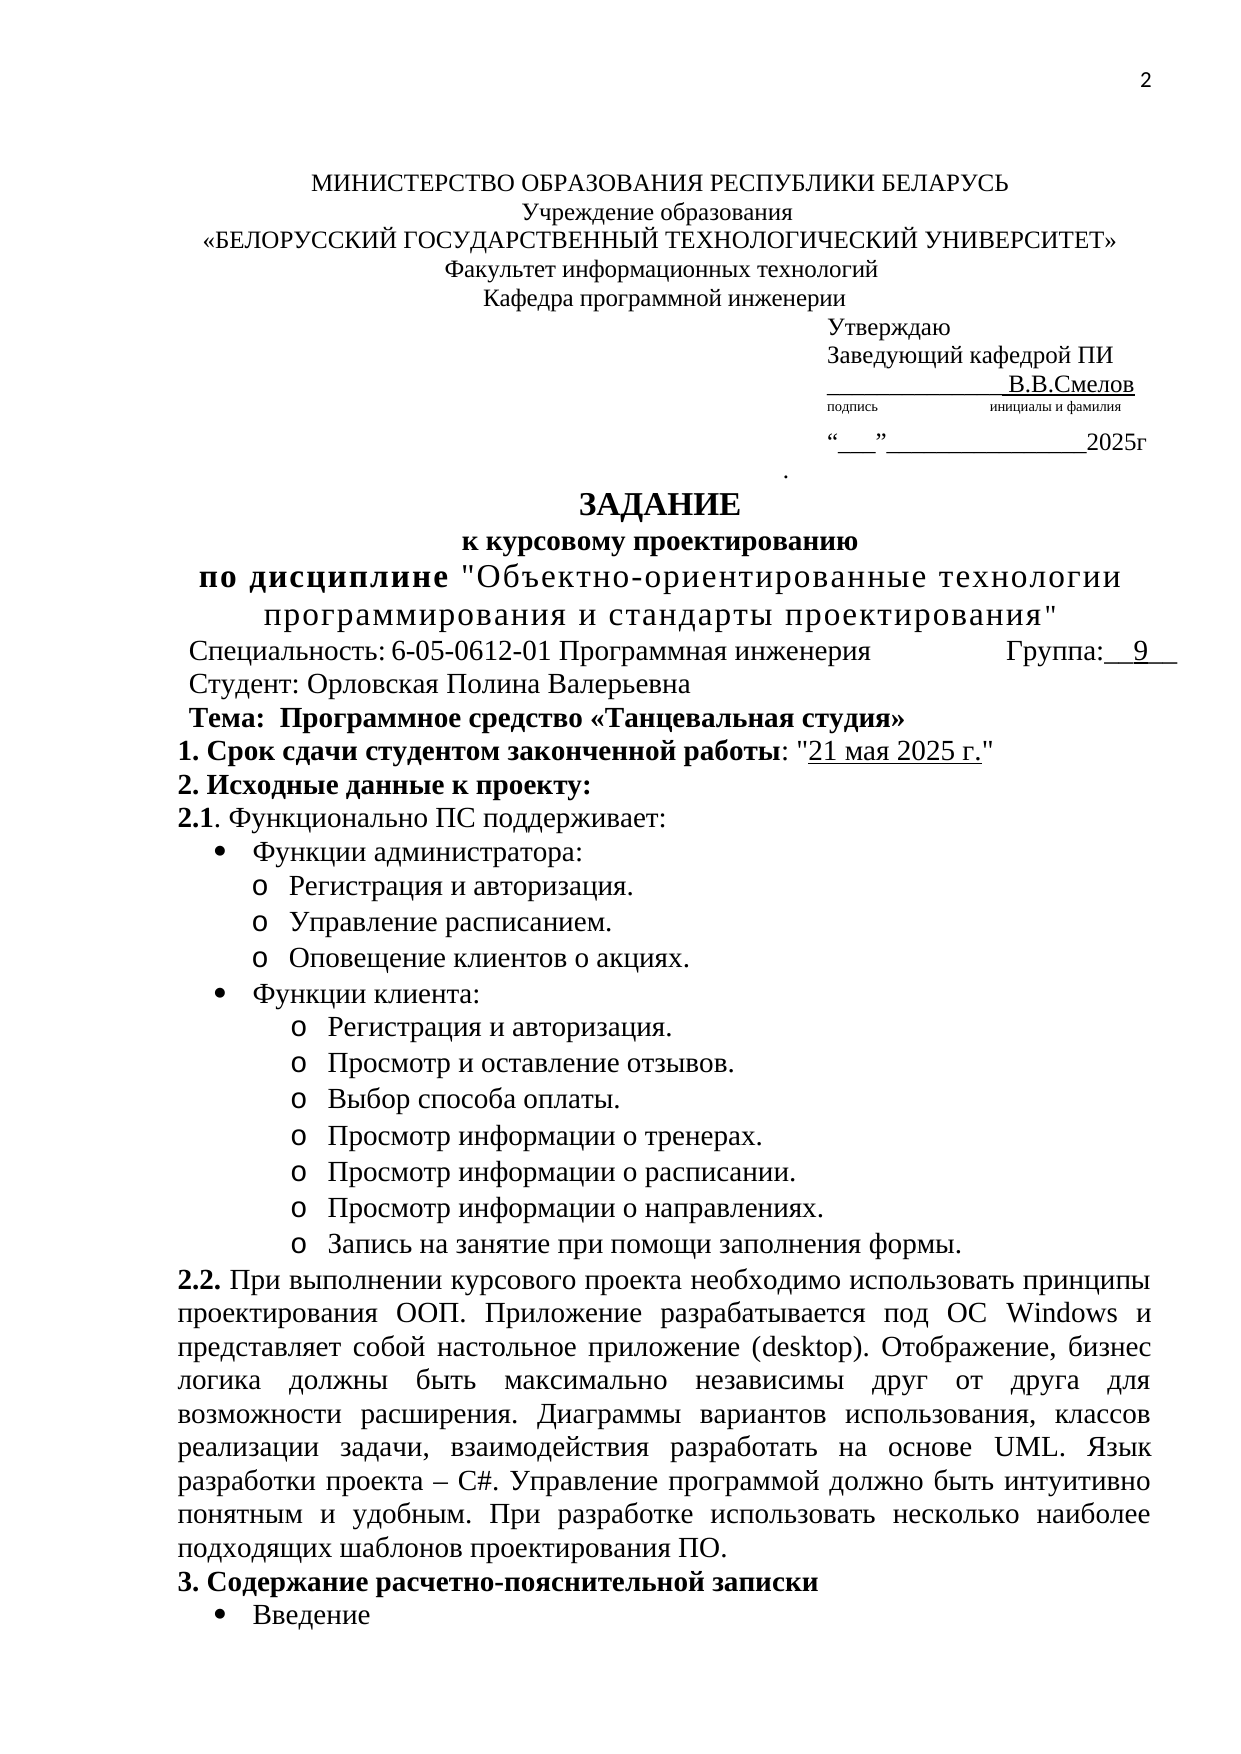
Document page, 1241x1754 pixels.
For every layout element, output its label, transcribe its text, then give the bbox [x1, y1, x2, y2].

text подпись инициалы и фамилия [783, 398, 1152, 427]
list Функции администратора: [215, 834, 1143, 868]
text по дисциплине "Объектно-ориентированные технологии программирования и стандарты проектирования" [177, 556, 1143, 633]
text 2.1. Функционально ПС поддерживает: [177, 801, 1152, 834]
list Регистрация и авторизация. [290, 1009, 1143, 1046]
text Учреждение образования «БЕЛОРУССКИЙ ГОСУДАРСТВЕННЫЙ ТЕХНОЛОГИЧЕСКИЙ УНИВЕРСИТЕТ» [177, 197, 1143, 254]
table_cell Тема: Программное средство «Танцевальная студия» [177, 700, 1239, 733]
list Просмотр информации о тренерах. [290, 1118, 1143, 1154]
text 1. Срок сдачи студентом законченной работы: "21 мая 2025 г." [177, 733, 1152, 767]
list Введение [215, 1597, 1143, 1631]
table_header Специальность: 6-05-0612-01 Программная инженерия Студент: Орловская Полина Валерьевна [177, 633, 994, 700]
list Выбор способа оплаты. [290, 1082, 1143, 1118]
text Факультет информационных технологий Кафедра программной инженерии [177, 254, 1152, 312]
text ______________ В.В.Смелов [783, 369, 1152, 398]
text 2.2. При выполнении курсового проекта необходимо использовать принципы проектирования ООП. Приложение разрабатывается под ОС Windows и представляет собой настольное приложение (desktop). Отображение, бизнес логика должны быть максимально независимы друг от друга для возможности расширения. Диаграммы вариантов использования, классов реализации задачи, взаимодействия разработать на основе UML. Язык разработки проекта – C#. Управление программой должно быть интуитивно понятным и удобным. При разработке использовать несколько наиболее подходящих шаблонов проектирования ПО. [177, 1262, 1152, 1564]
list Просмотр информации о расписании. [290, 1154, 1143, 1190]
list Управление расписанием. [251, 904, 1143, 940]
list Регистрация и авторизация. [251, 868, 1143, 904]
text “___”________________2025г. [783, 427, 1152, 484]
text 2. Исходные данные к проекту: [177, 767, 1152, 801]
text 3. Содержание расчетно-пояснительной записки [177, 1564, 1152, 1597]
list Запись на занятие при помощи заполнения формы. [290, 1226, 1143, 1262]
text ЗАДАНИЕ [177, 484, 1143, 523]
text Утверждаю [783, 312, 1152, 341]
table_header Группа:__9__ [995, 633, 1239, 700]
list Просмотр и оставление отзывов. [290, 1046, 1143, 1082]
text МИНИСТЕРСТВО ОБРАЗОВАНИЯ РЕСПУБЛИКИ БЕЛАРУСЬ [177, 168, 1143, 197]
text к курсовому проектированию [177, 523, 1143, 556]
list Оповещение клиентов о акциях. [251, 940, 1143, 976]
list Функции клиента: [215, 976, 1143, 1009]
text Заведующий кафедрой ПИ [783, 341, 1152, 369]
list Просмотр информации о направлениях. [290, 1190, 1143, 1226]
